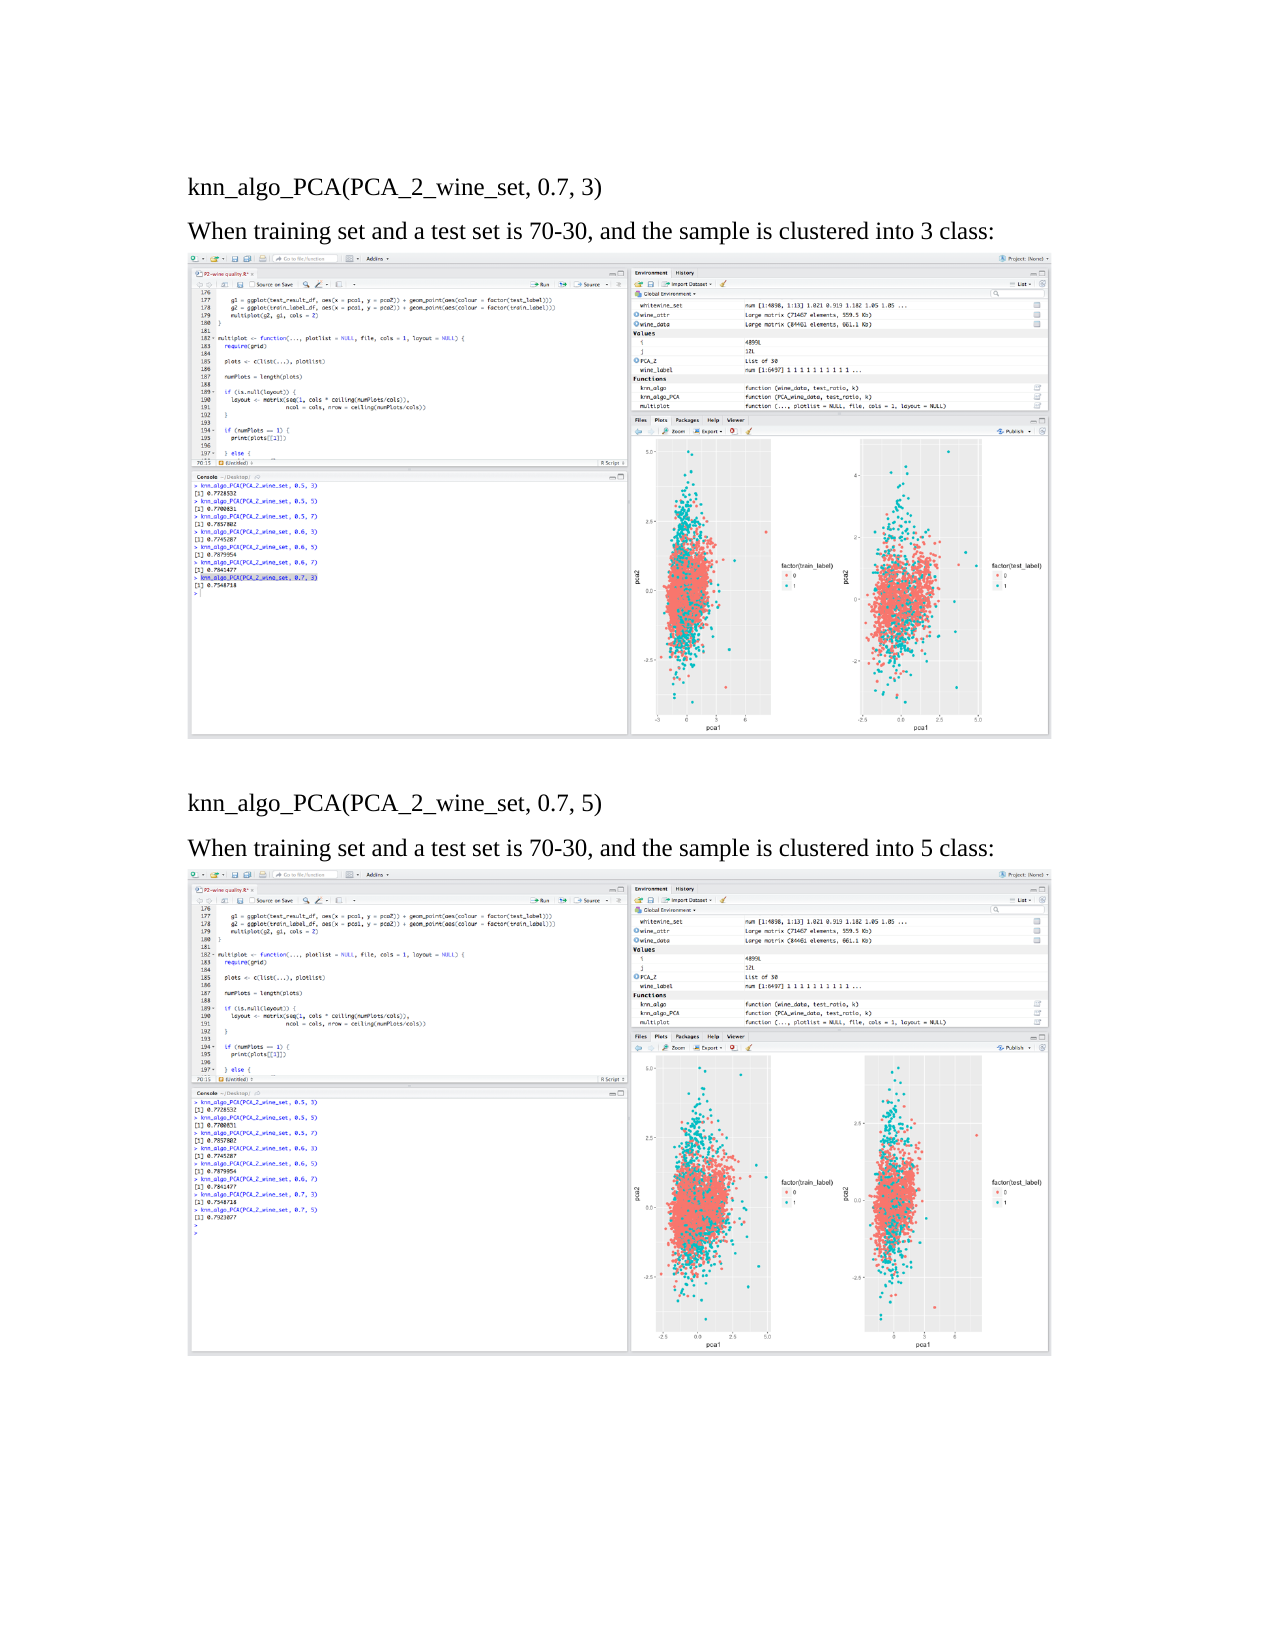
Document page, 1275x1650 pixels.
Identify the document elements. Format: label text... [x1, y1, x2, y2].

text When training set and a test set is 70-30, and the sample is clustered into 5 class: [187, 825, 1087, 869]
text knn_algo_PCA(PCA_2_wine_set, 0.7, 3) [187, 164, 1087, 208]
text knn_algo_PCA(PCA_2_wine_set, 0.7, 5) [187, 781, 1087, 825]
picture [187, 252, 1052, 739]
text When training set and a test set is 70-30, and the sample is clustered into 3 class: [187, 208, 1087, 252]
picture [187, 869, 1052, 1356]
